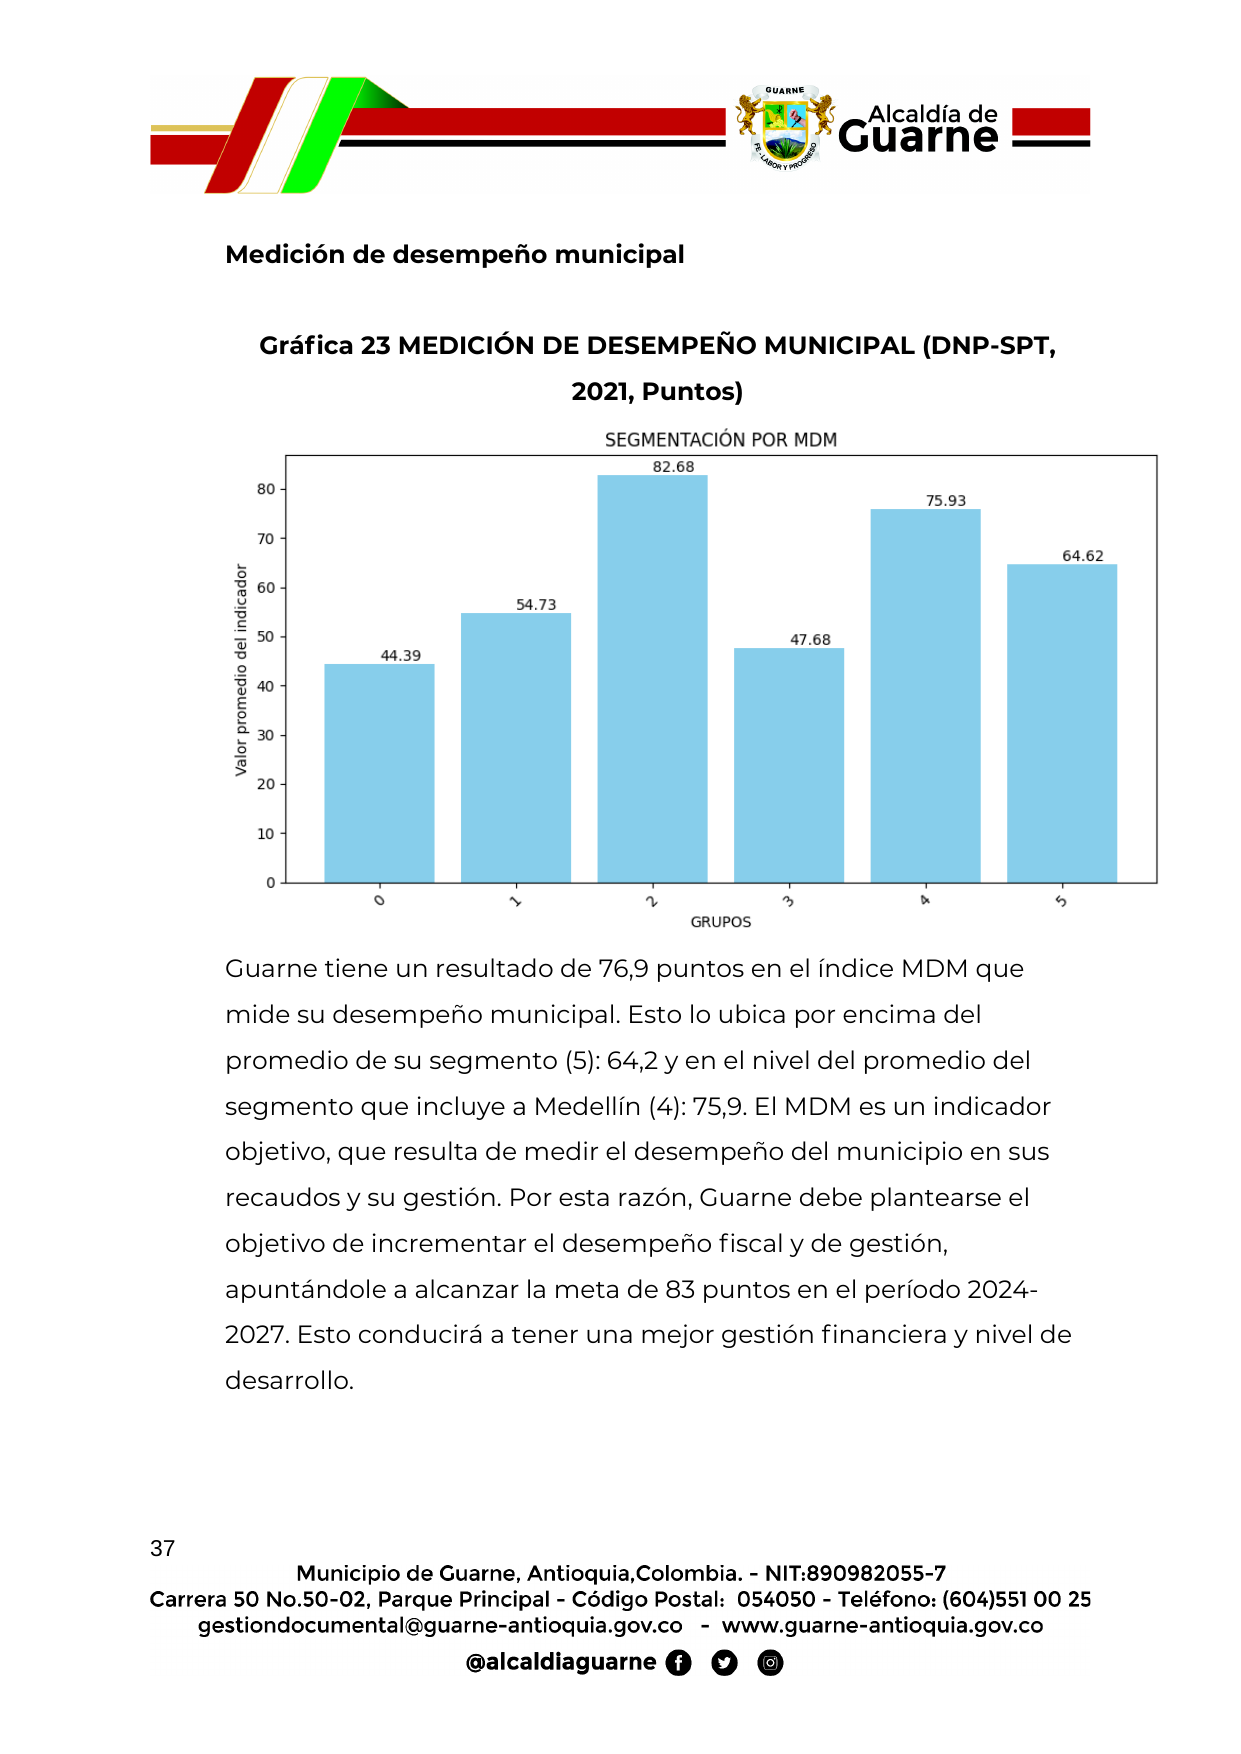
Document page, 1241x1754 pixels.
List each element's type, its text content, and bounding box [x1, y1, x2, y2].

text Medición de desempeño municipal [225, 239, 1090, 269]
text Gráfica 23 MEDICIÓN DE DESEMPEÑO MUNICIPAL (DNP-SPT, 2021, Puntos) [225, 330, 1090, 407]
picture [150, 1565, 1091, 1676]
picture [150, 75, 1091, 194]
text Guarne tiene un resultado de 76,9 puntos en el índice MDM que mide su desempeño municipal. Esto lo ubica por encima del promedio de su segmento (5): 64,2 y en el nivel del promedio del segmento que incluye a Medellín (4): 75,9. El MDM es un indicador objetivo, que resulta de medir el desempeño del municipio en sus recaudos y su gestión. Por esta razón, Guarne debe plantearse el objetivo de incrementar el desempeño fiscal y de gestión, apuntándole a alcanzar la meta de 83 puntos en el período 2024-2027. Esto conducirá a tener una mejor gestión financiera y nivel de desarrollo. [225, 954, 1090, 1396]
picture [225, 421, 1166, 941]
